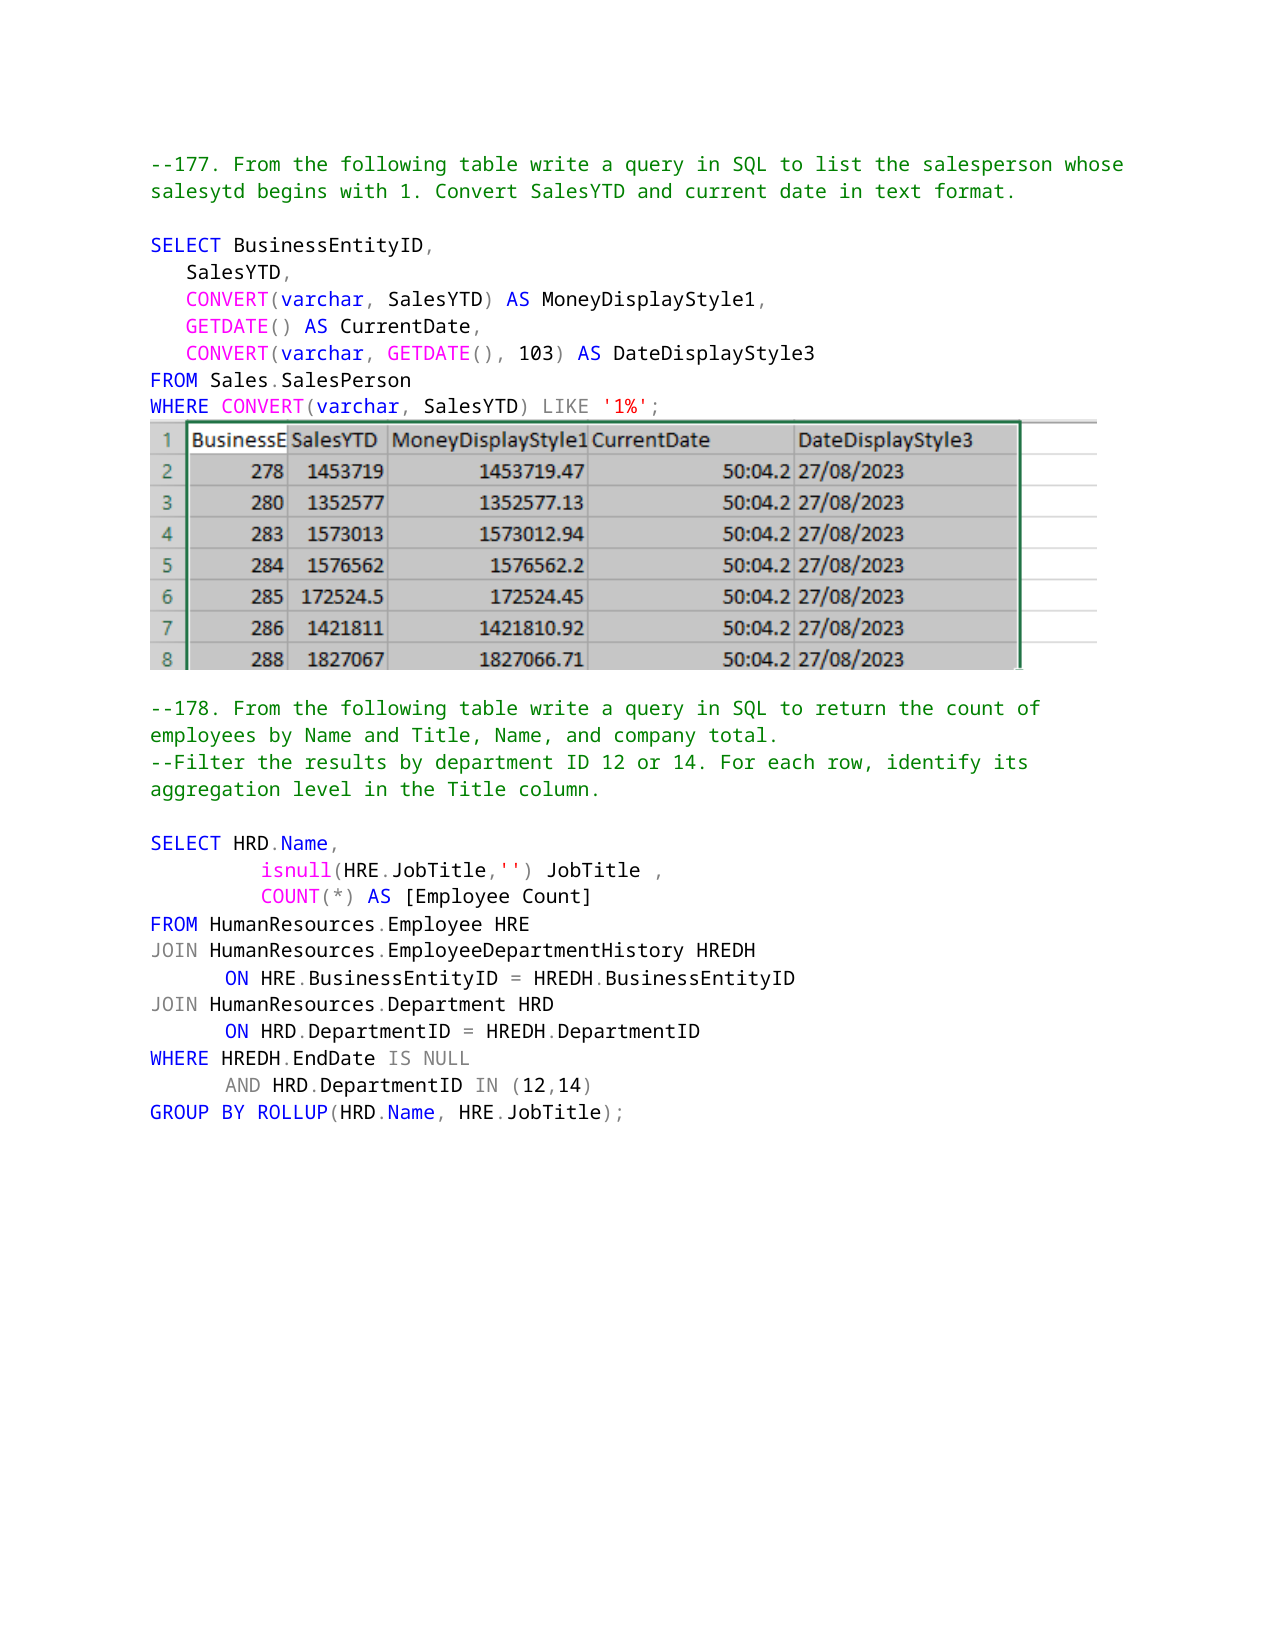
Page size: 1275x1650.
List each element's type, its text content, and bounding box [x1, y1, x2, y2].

text --Filter the results by department ID 12 or 14. For each row, identify its aggregation level in the Title column. [150, 748, 1125, 802]
text AND HRD.DepartmentID IN (12,14) [150, 1072, 1125, 1099]
text --177. From the following table write a query in SQL to list the salesperson whose salesytd begins with 1. Convert SalesYTD and current date in text format. [150, 150, 1125, 204]
text CONVERT(varchar, GETDATE(), 103) AS DateDisplayStyle3 [150, 339, 1125, 366]
text FROM Sales.SalesPerson [150, 366, 1125, 393]
text ON HRD.DepartmentID = HREDH.DepartmentID [150, 1018, 1125, 1045]
picture [150, 419, 1097, 670]
text GROUP BY ROLLUP(HRD.Name, HRE.JobTitle); [150, 1099, 1125, 1126]
text ON HRE.BusinessEntityID = HREDH.BusinessEntityID [150, 964, 1125, 991]
text FROM HumanResources.Employee HRE [150, 910, 1125, 937]
text SELECT HRD.Name, [150, 829, 1125, 856]
text WHERE CONVERT(varchar, SalesYTD) LIKE '1%'; [150, 393, 1125, 420]
text COUNT(*) AS [Employee Count] [150, 883, 1125, 910]
text WHERE HREDH.EndDate IS NULL [150, 1045, 1125, 1072]
text CONVERT(varchar, SalesYTD) AS MoneyDisplayStyle1, [150, 285, 1125, 312]
text JOIN HumanResources.EmployeeDepartmentHistory HREDH [150, 937, 1125, 964]
text SalesYTD, [150, 258, 1125, 285]
text GETDATE() AS CurrentDate, [150, 312, 1125, 339]
text JOIN HumanResources.Department HRD [150, 991, 1125, 1018]
text isnull(HRE.JobTitle,'') JobTitle , [150, 856, 1125, 883]
text --178. From the following table write a query in SQL to return the count of employees by Name and Title, Name, and company total. [150, 694, 1125, 748]
text SELECT BusinessEntityID, [150, 231, 1125, 258]
